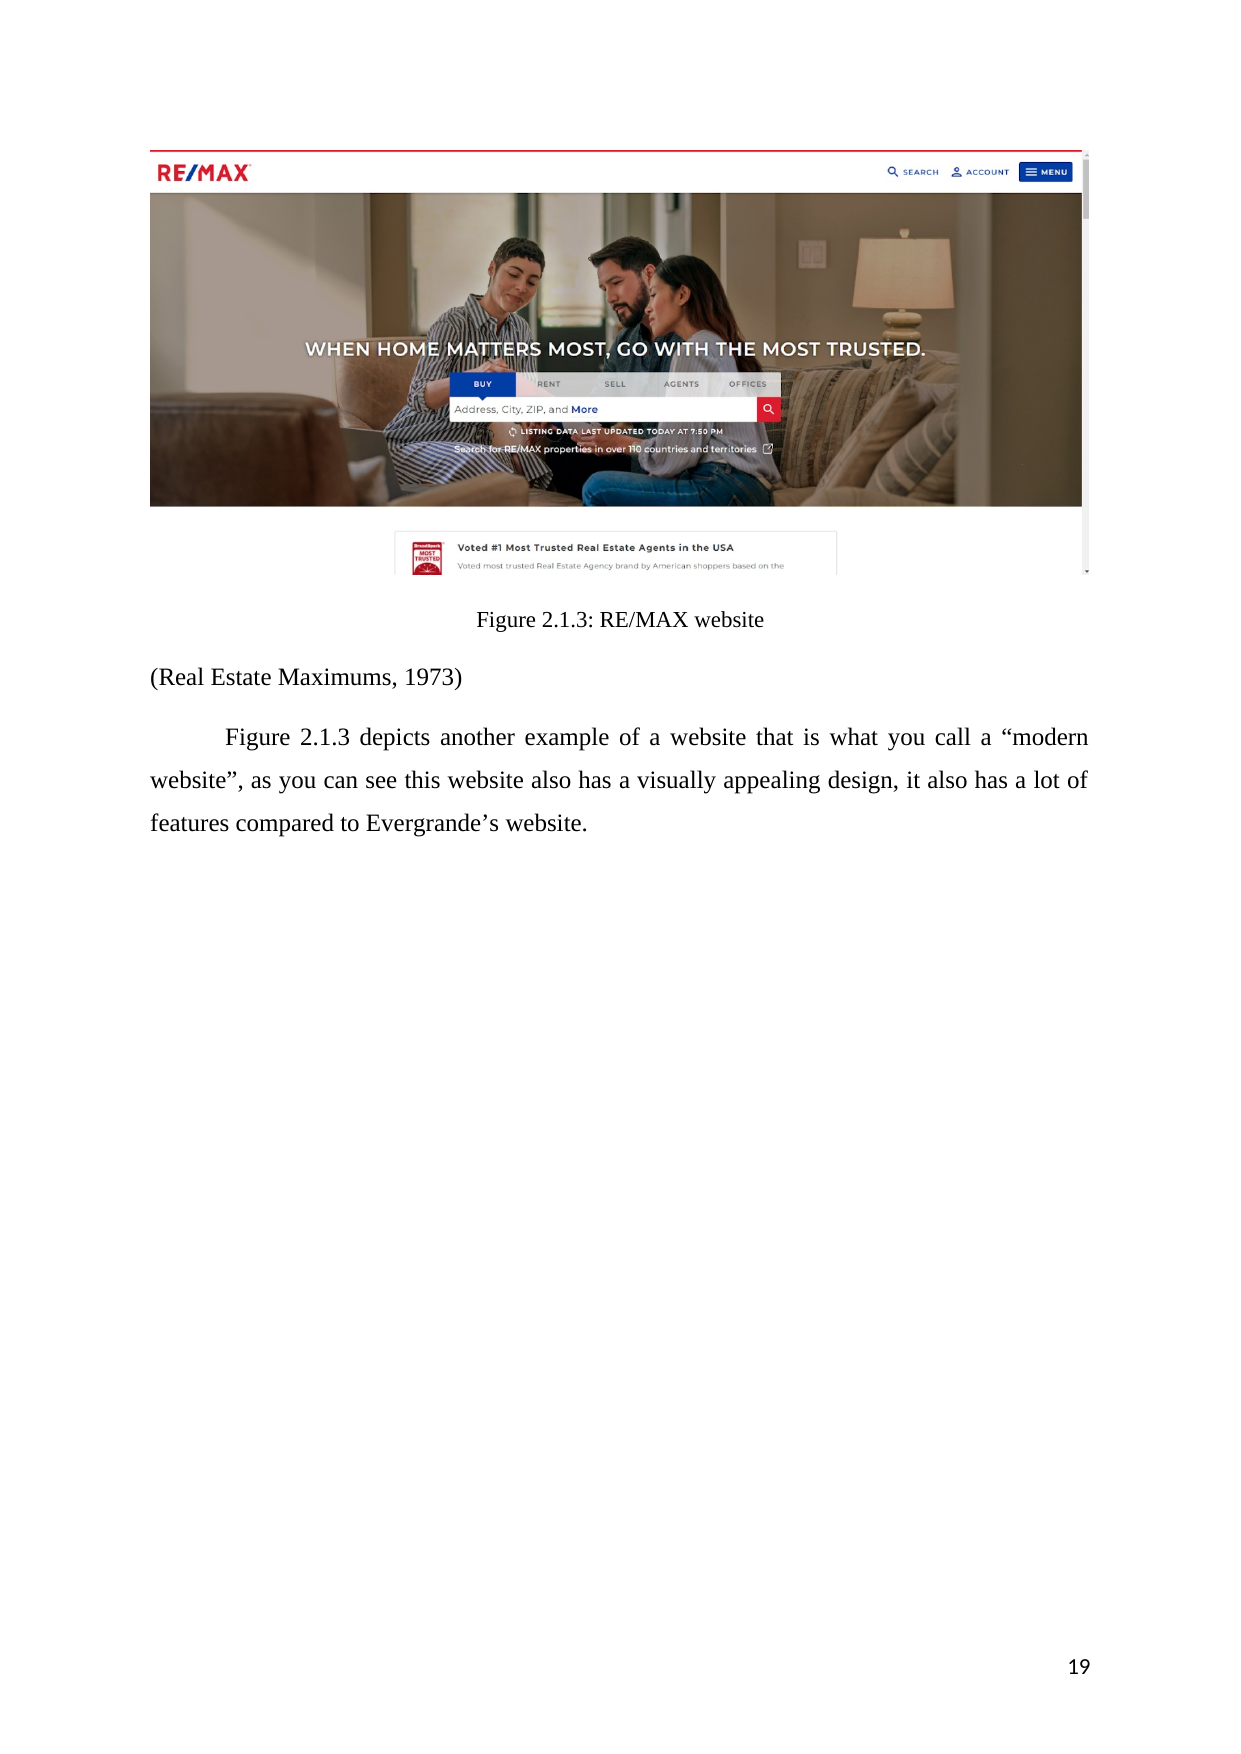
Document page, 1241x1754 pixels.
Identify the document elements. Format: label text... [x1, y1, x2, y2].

text (Real Estate Maximums, 1973) [150, 662, 1090, 691]
picture [150, 150, 1089, 575]
text Figure 2.1.3 depicts another example of a website that is what you call a “modern website”, as you can see this website also has a visually appealing design, it also has a lot of features compared to Evergrande’s website. [150, 722, 1090, 837]
text Figure 2.1.3: RE/MAX website [150, 606, 1090, 632]
